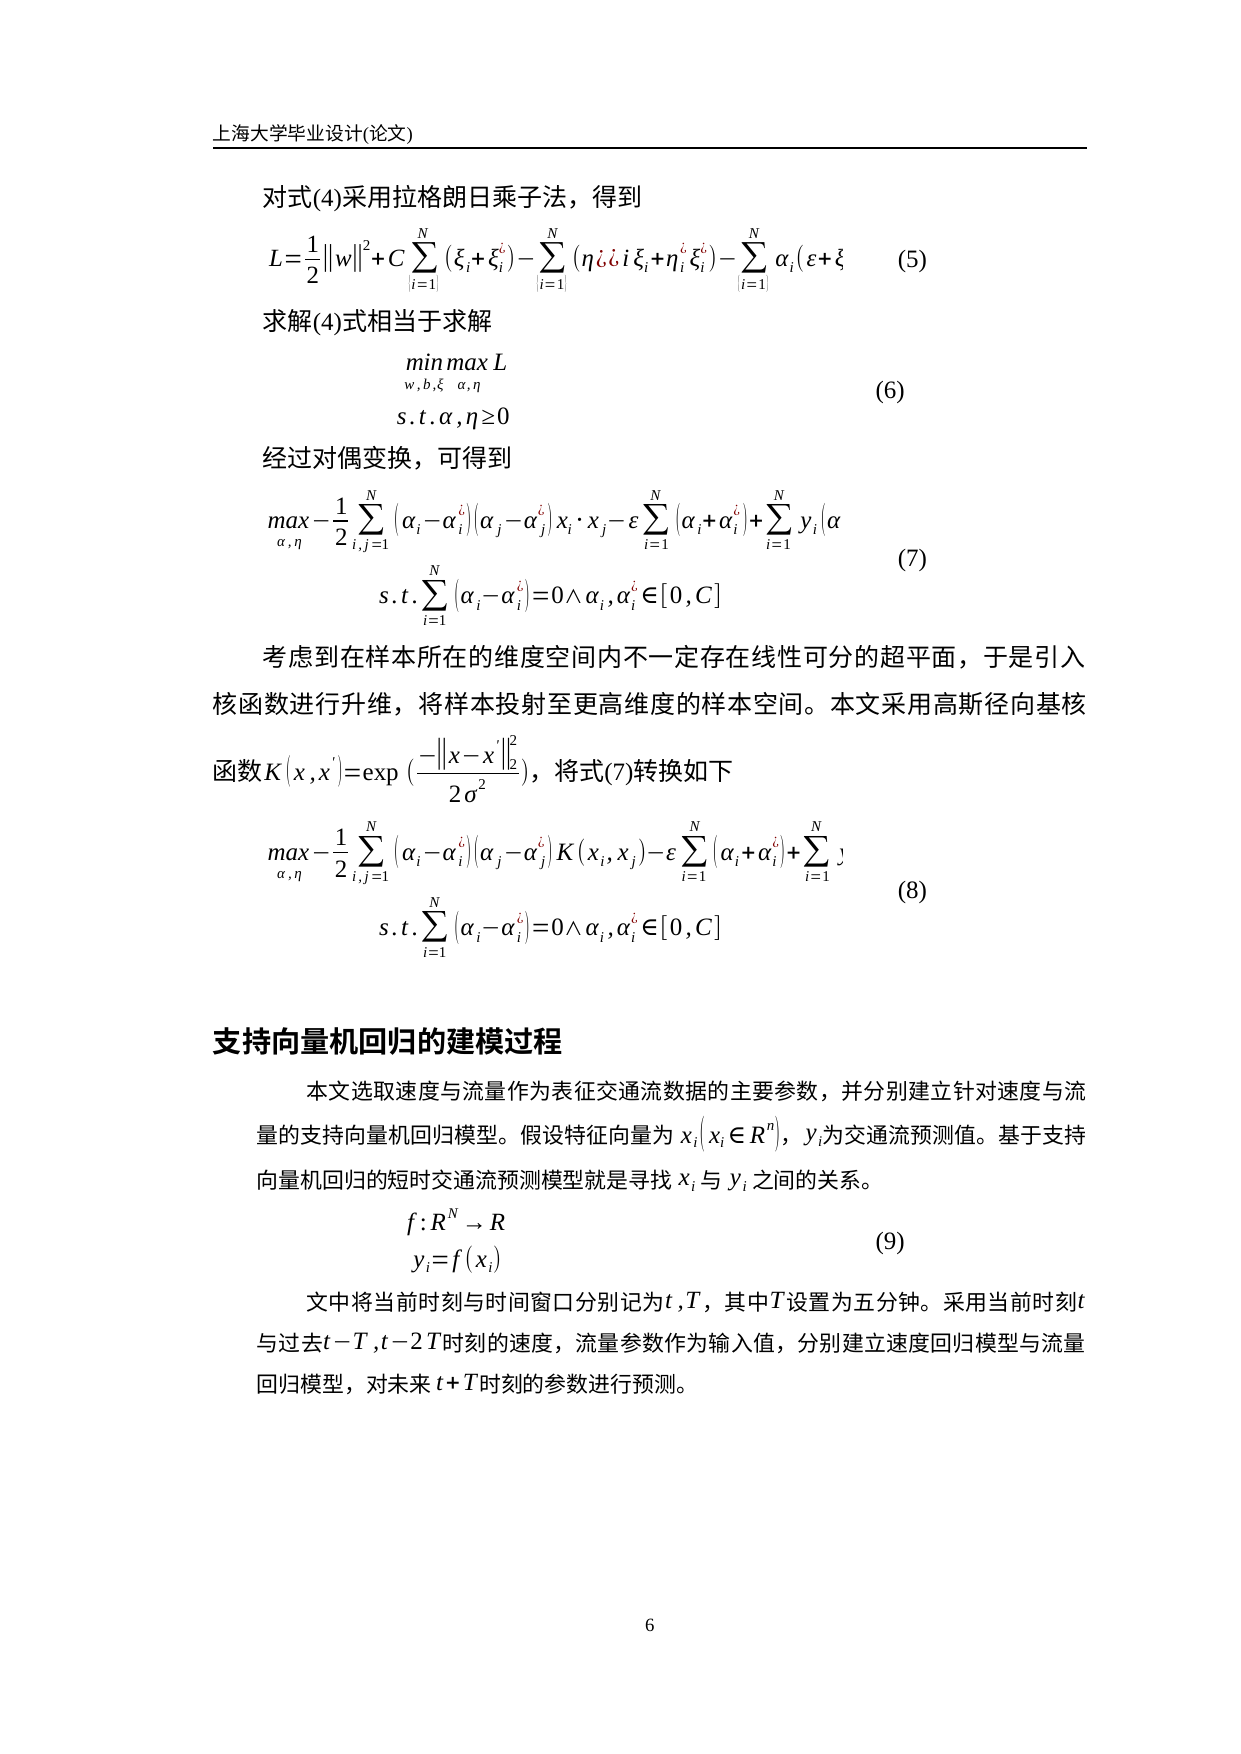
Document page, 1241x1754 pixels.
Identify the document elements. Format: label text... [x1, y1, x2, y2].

subtitle 支持向量机回归的建模过程 [213, 1019, 1087, 1061]
table_header [213, 349, 649, 439]
text 本文选取速度与流量作为表征交通流数据的主要参数，并分别建立针对速度与流量的支持向量机回归模型。假设特征向量为 ，为交通流预测值。基于支持向量机回归的短时交通流预测模型就是寻找 与 之间的关系。 [256, 1074, 1087, 1195]
table_header (6) [650, 349, 1087, 439]
text 对式(4)采用拉格朗日乘子法，得到 [213, 177, 1087, 213]
table_header [213, 486, 843, 638]
text 经过对偶变换，可得到 [213, 439, 1087, 475]
text 文中将当前时刻与时间窗口分别记为，其中设置为五分钟。采用当前时刻与过去时刻的速度，流量参数作为输入值，分别建立速度回归模型与流量回归模型，对未来 时刻的参数进行预测。 [256, 1284, 1087, 1398]
table_header [213, 818, 843, 969]
table_header [213, 224, 843, 302]
text 考虑到在样本所在的维度空间内不一定存在线性可分的超平面，于是引入核函数进行升维，将样本投射至更高维度的样本空间。本文采用高斯径向基核函数，将式(7)转换如下 [213, 638, 1087, 807]
table_header [213, 1204, 649, 1284]
table_header (9) [650, 1204, 1087, 1284]
table_header (8) [843, 818, 1087, 969]
text 求解(4)式相当于求解 [213, 302, 1087, 338]
table_header (5) [843, 224, 1087, 302]
table_header (7) [843, 486, 1087, 638]
